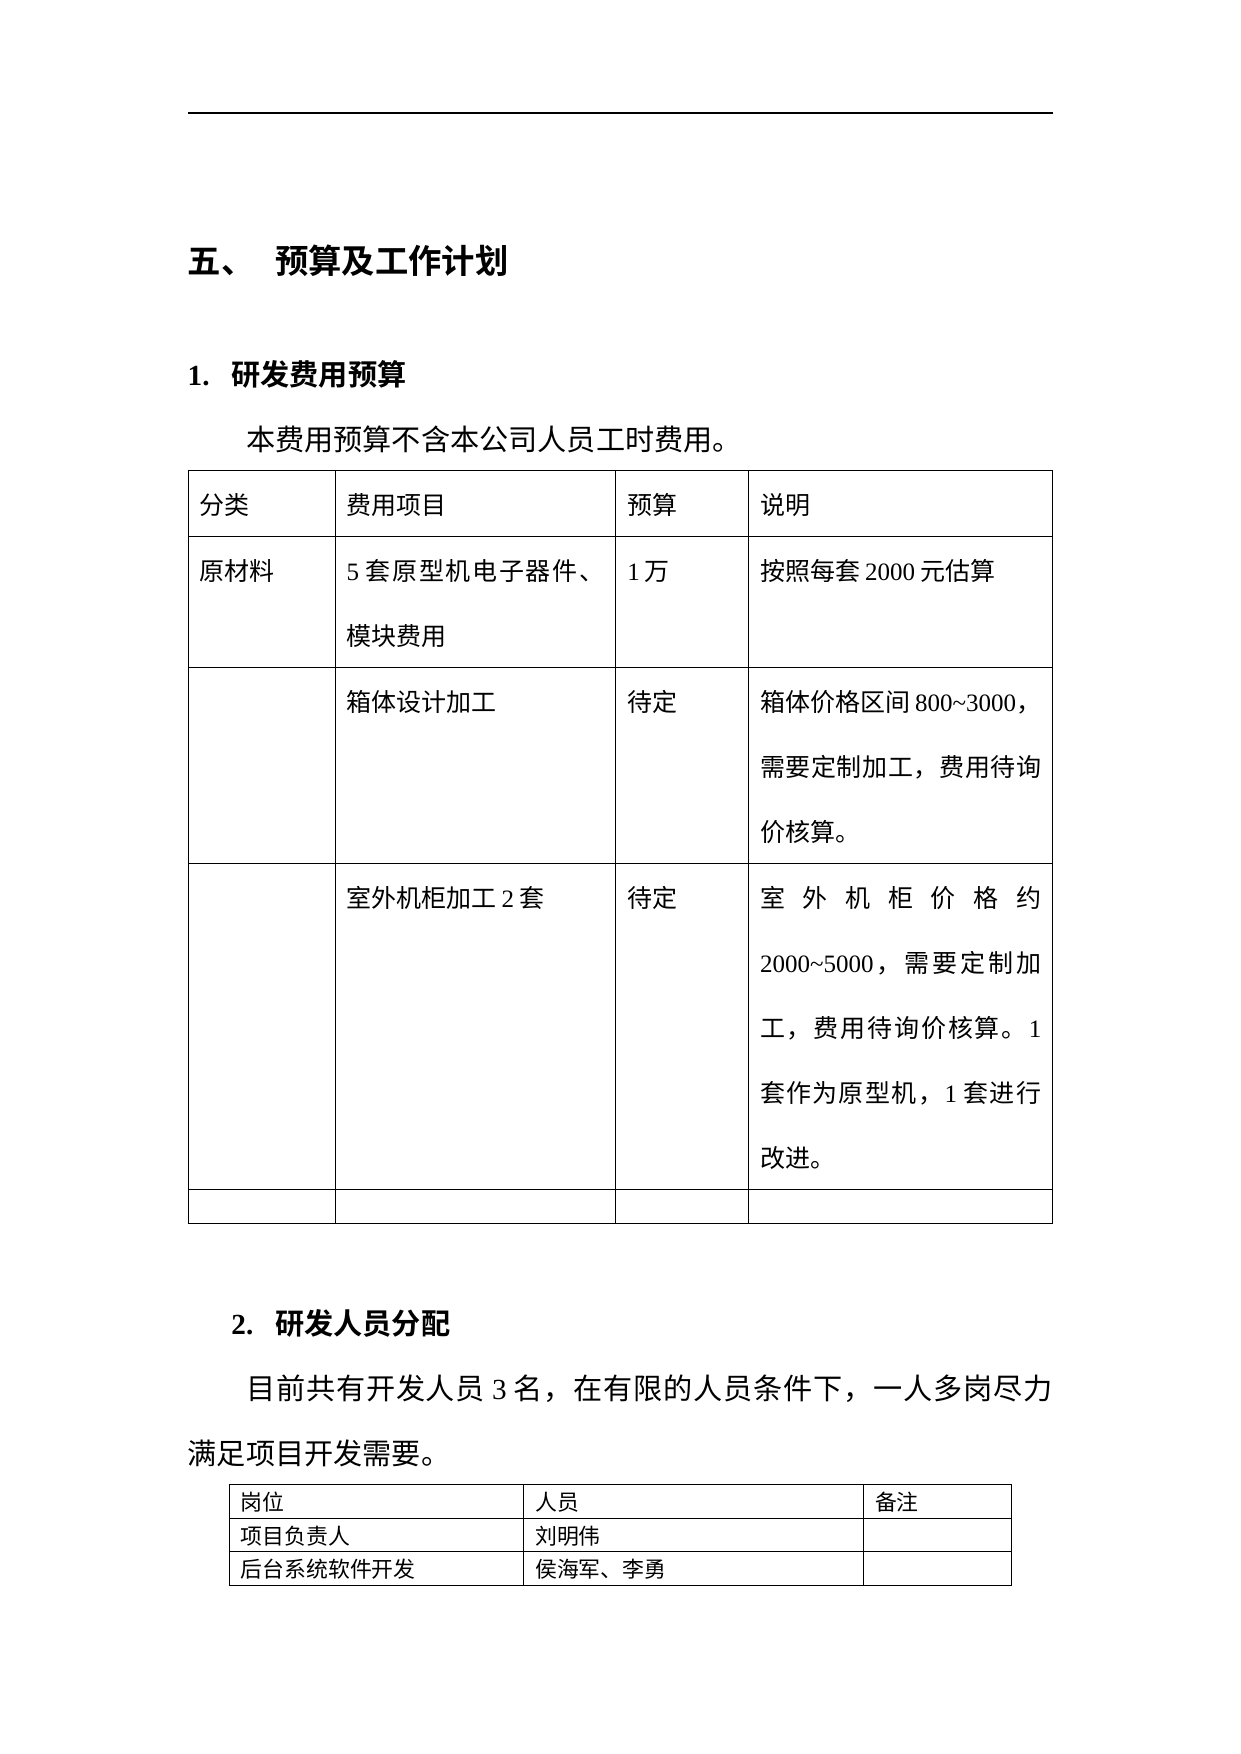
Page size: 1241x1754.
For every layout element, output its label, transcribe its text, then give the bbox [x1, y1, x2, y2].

table_cell [864, 1552, 1011, 1584]
table_cell 侯海军、李勇 [524, 1552, 863, 1584]
table_cell 箱体设计加工 [336, 668, 615, 863]
table_cell 室外机柜价格约2000~5000，需要定制加工，费用待询价核算。1套作为原型机，1套进行改进。 [749, 864, 1052, 1189]
table_header 人员 [524, 1485, 863, 1517]
subtitle 预算及工作计划 [187, 227, 1053, 292]
table_cell [189, 864, 335, 1189]
table_cell 1万 [616, 537, 748, 667]
table_cell [749, 1190, 1052, 1223]
subtitle 研发费用预算 [187, 340, 1053, 405]
table_header 预算 [616, 471, 748, 536]
table_cell [616, 1190, 748, 1223]
table_header 岗位 [230, 1485, 523, 1517]
table_cell [189, 668, 335, 863]
table_header 备注 [864, 1485, 1011, 1517]
text 目前共有开发人员3名，在有限的人员条件下，一人多岗尽力满足项目开发需要。 [187, 1354, 1053, 1484]
table_header 说明 [749, 471, 1052, 536]
subtitle 研发人员分配 [231, 1289, 1053, 1354]
table_cell 刘明伟 [524, 1519, 863, 1551]
table_cell [189, 1190, 335, 1223]
table_cell [864, 1519, 1011, 1551]
text 本费用预算不含本公司人员工时费用。 [187, 405, 1053, 470]
table_cell 待定 [616, 668, 748, 863]
table_cell 箱体价格区间800~3000，需要定制加工，费用待询价核算。 [749, 668, 1052, 863]
table_cell 项目负责人 [230, 1519, 523, 1551]
table_cell 按照每套2000元估算 [749, 537, 1052, 667]
table_cell 原材料 [189, 537, 335, 667]
table_cell 待定 [616, 864, 748, 1189]
table_cell [336, 1190, 615, 1223]
table_cell 5套原型机电子器件、模块费用 [336, 537, 615, 667]
table_header 分类 [189, 471, 335, 536]
table_cell 室外机柜加工2套 [336, 864, 615, 1189]
table_header 费用项目 [336, 471, 615, 536]
table_cell 后台系统软件开发 [230, 1552, 523, 1584]
